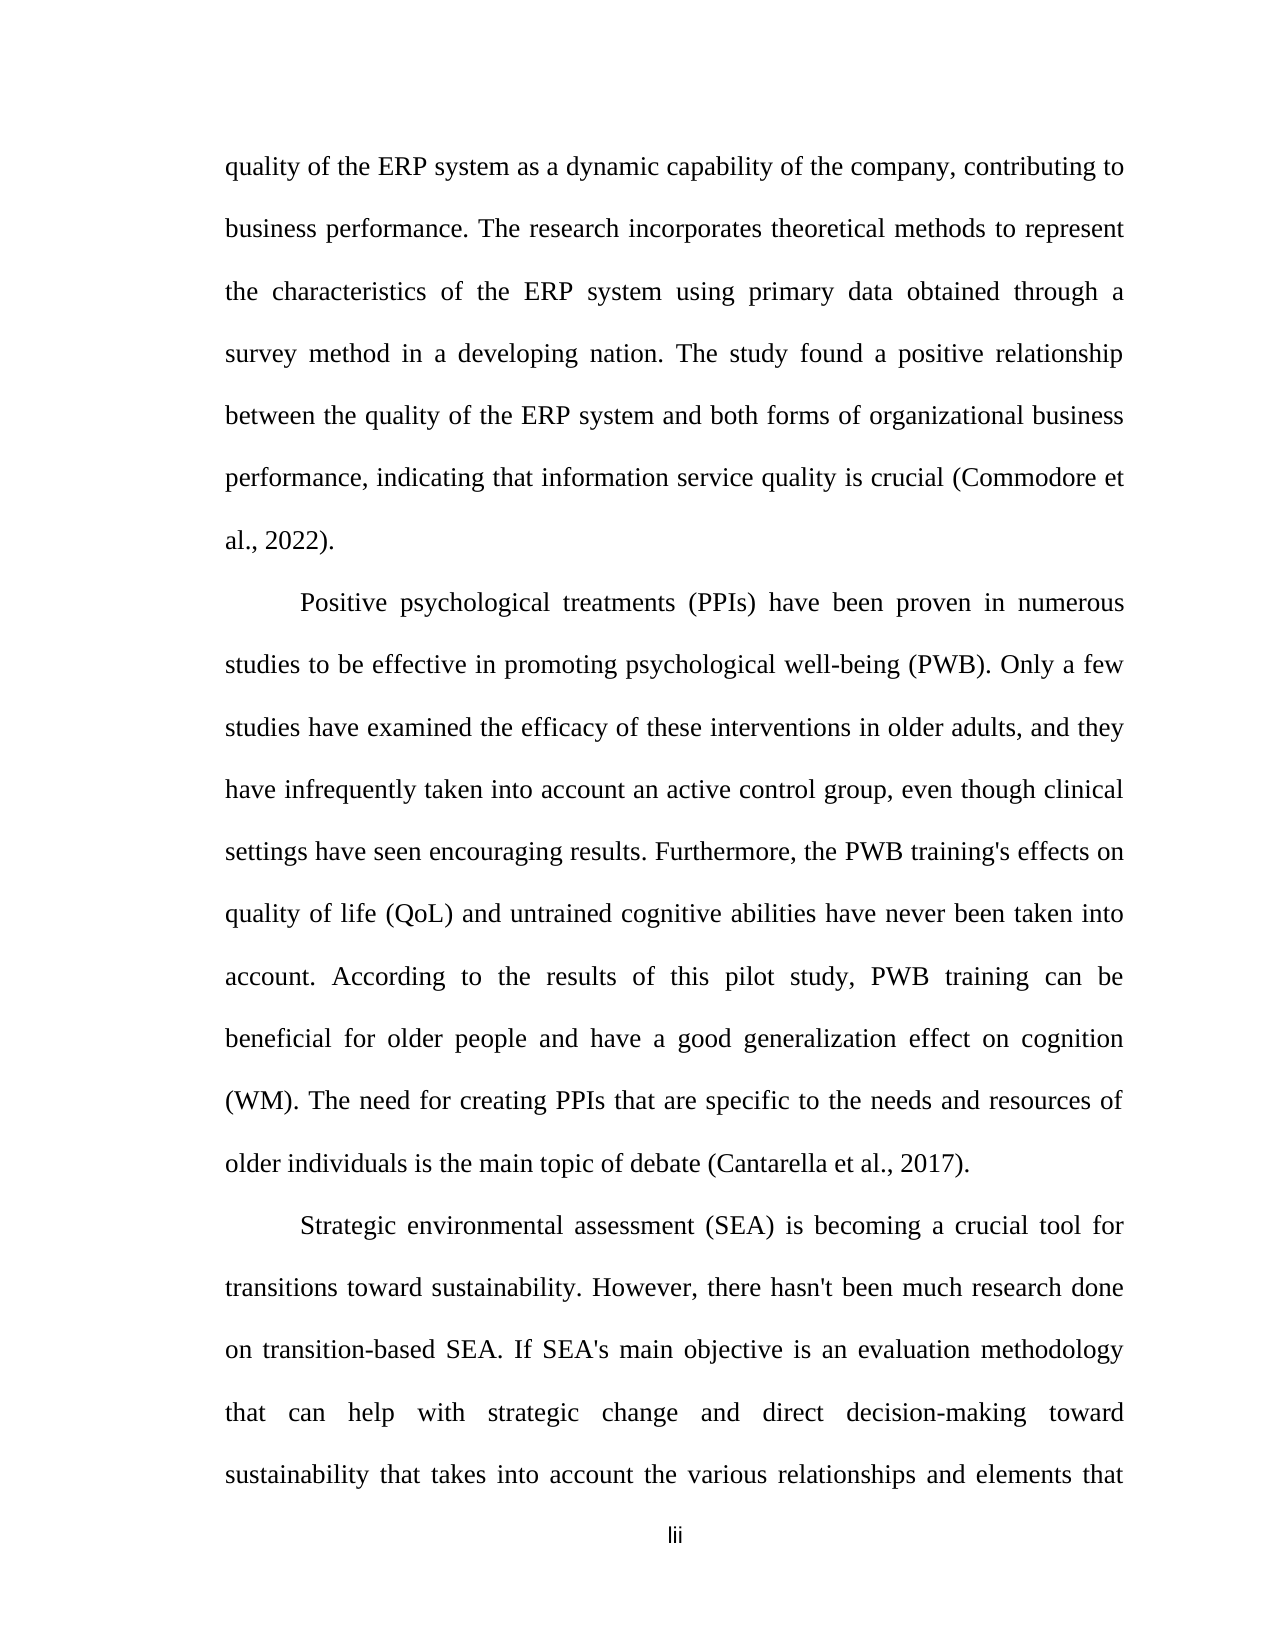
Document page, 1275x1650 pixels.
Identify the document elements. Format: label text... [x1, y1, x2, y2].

text Positive psychological treatments (PPIs) have been proven in numerous studies to be effective in promoting psychological well-being (PWB). Only a few studies have examined the efficacy of these interventions in older adults, and they have infrequently taken into account an active control group, even though clinical settings have seen encouraging results. Furthermore, the PWB training's effects on quality of life (QoL) and untrained cognitive abilities have never been taken into account. According to the results of this pilot study, PWB training can be beneficial for older people and have a good generalization effect on cognition (WM). The need for creating PPIs that are specific to the needs and resources of older individuals is the main topic of debate (Cantarella et al., 2017). [225, 586, 1125, 1178]
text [225, 150, 1125, 555]
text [225, 1209, 1125, 1489]
